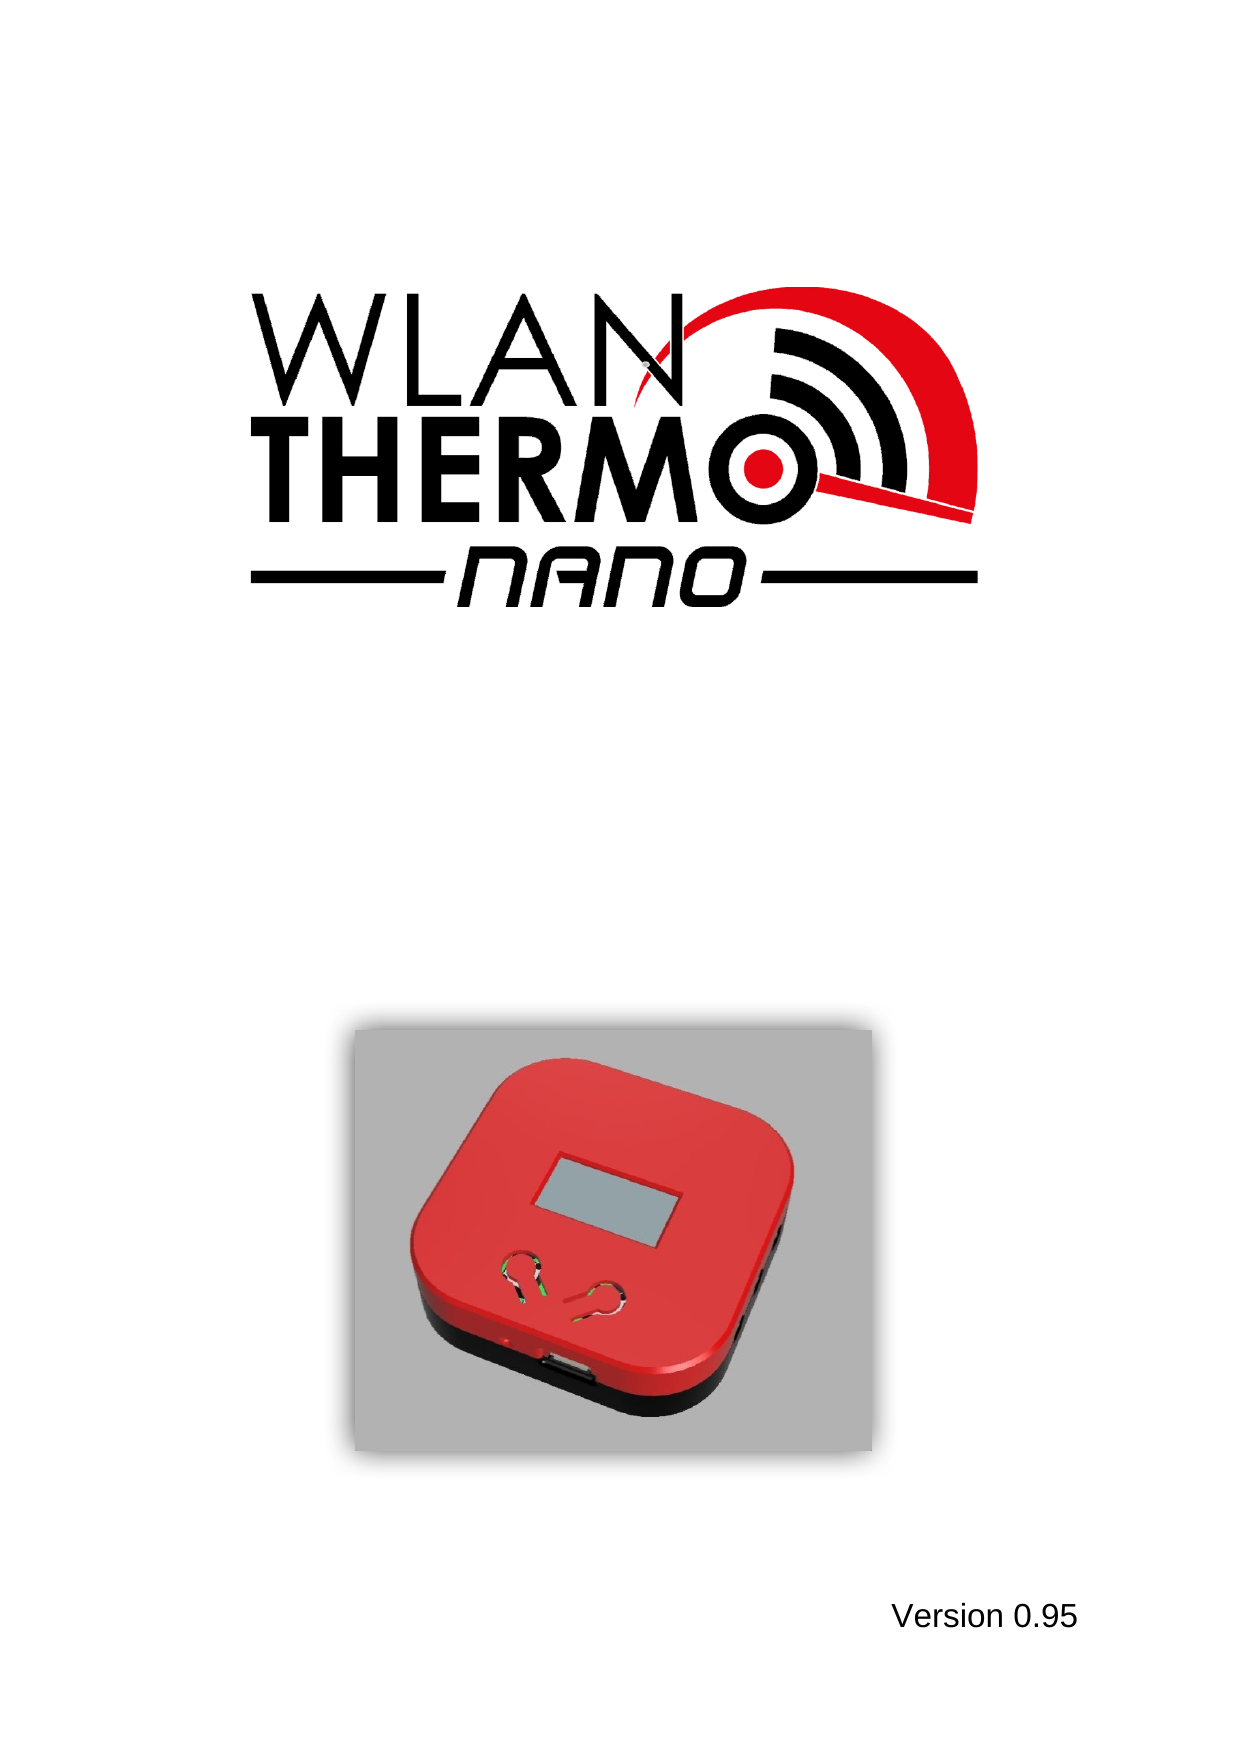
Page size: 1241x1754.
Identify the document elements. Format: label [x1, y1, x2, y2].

picture [355, 1030, 872, 1451]
picture [250, 287, 978, 607]
